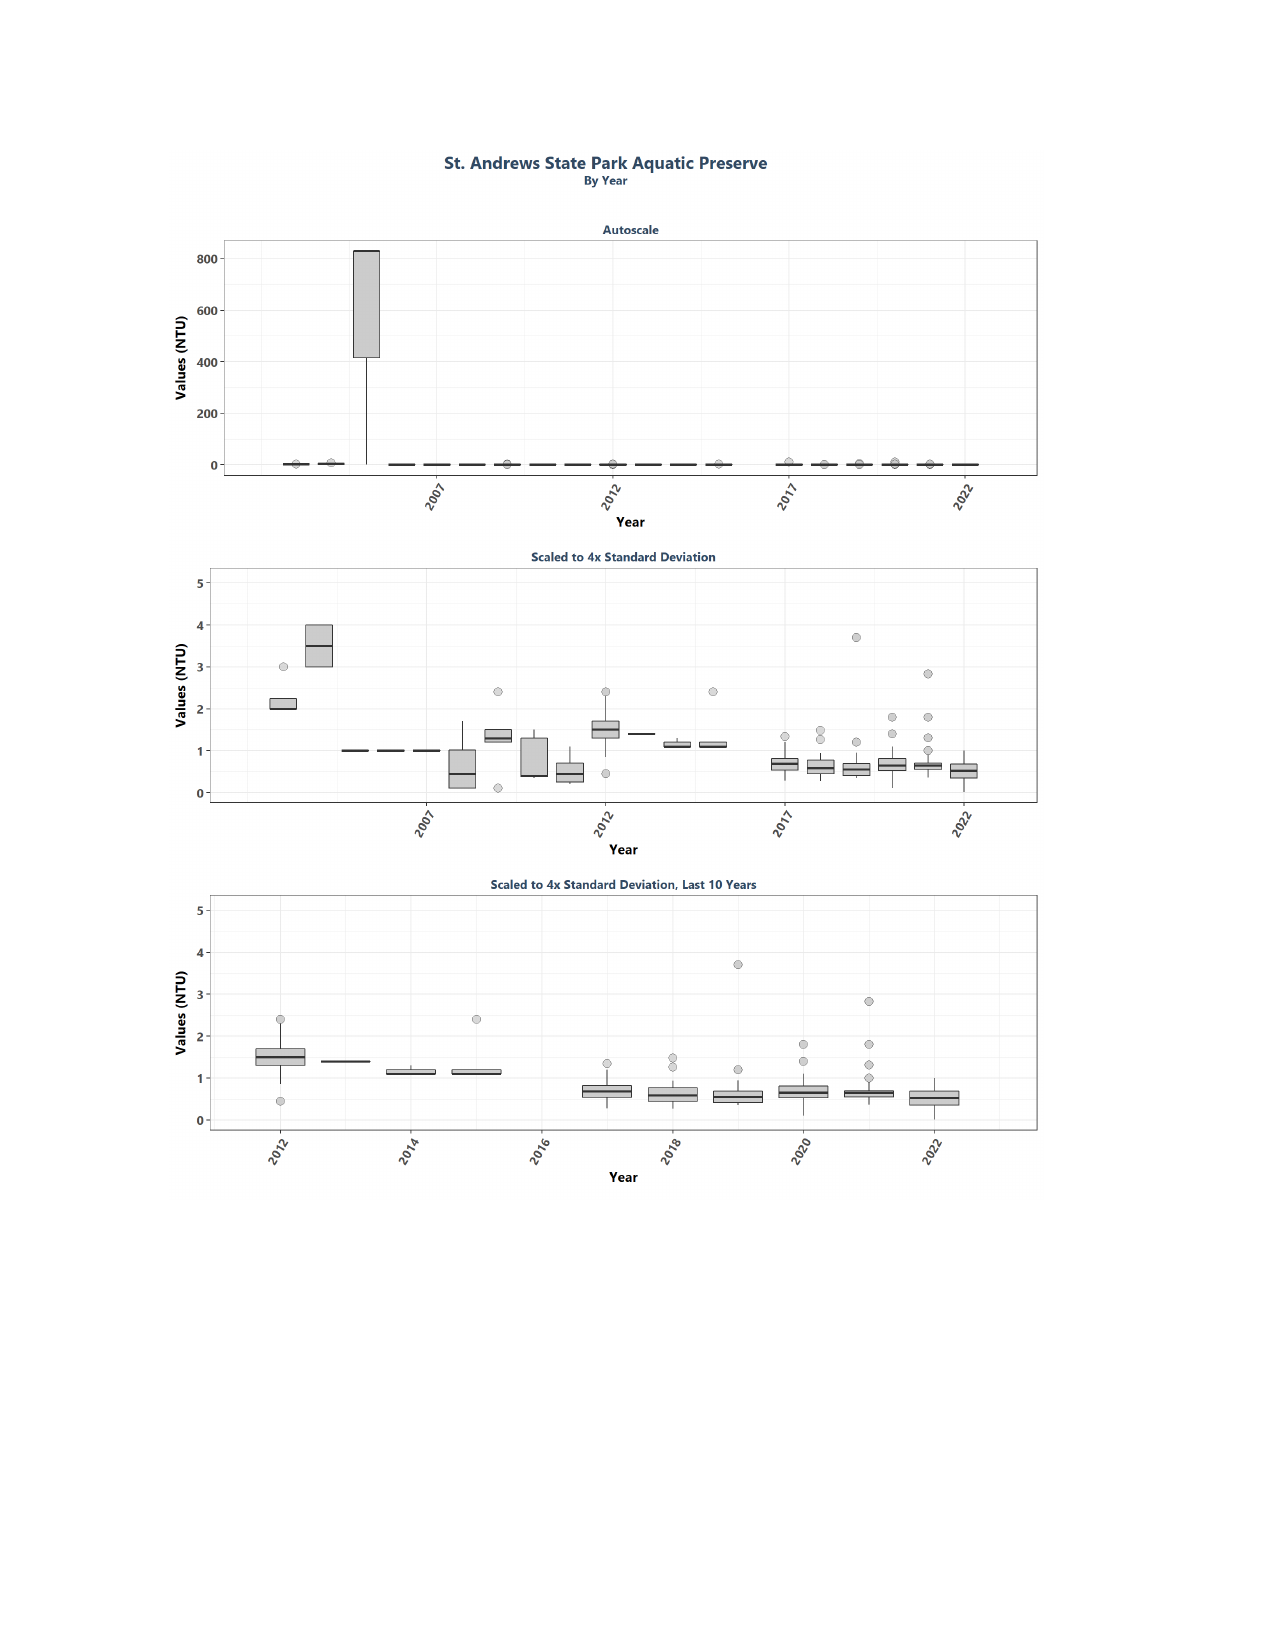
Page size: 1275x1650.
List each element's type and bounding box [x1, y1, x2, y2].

picture [168, 150, 1044, 1200]
